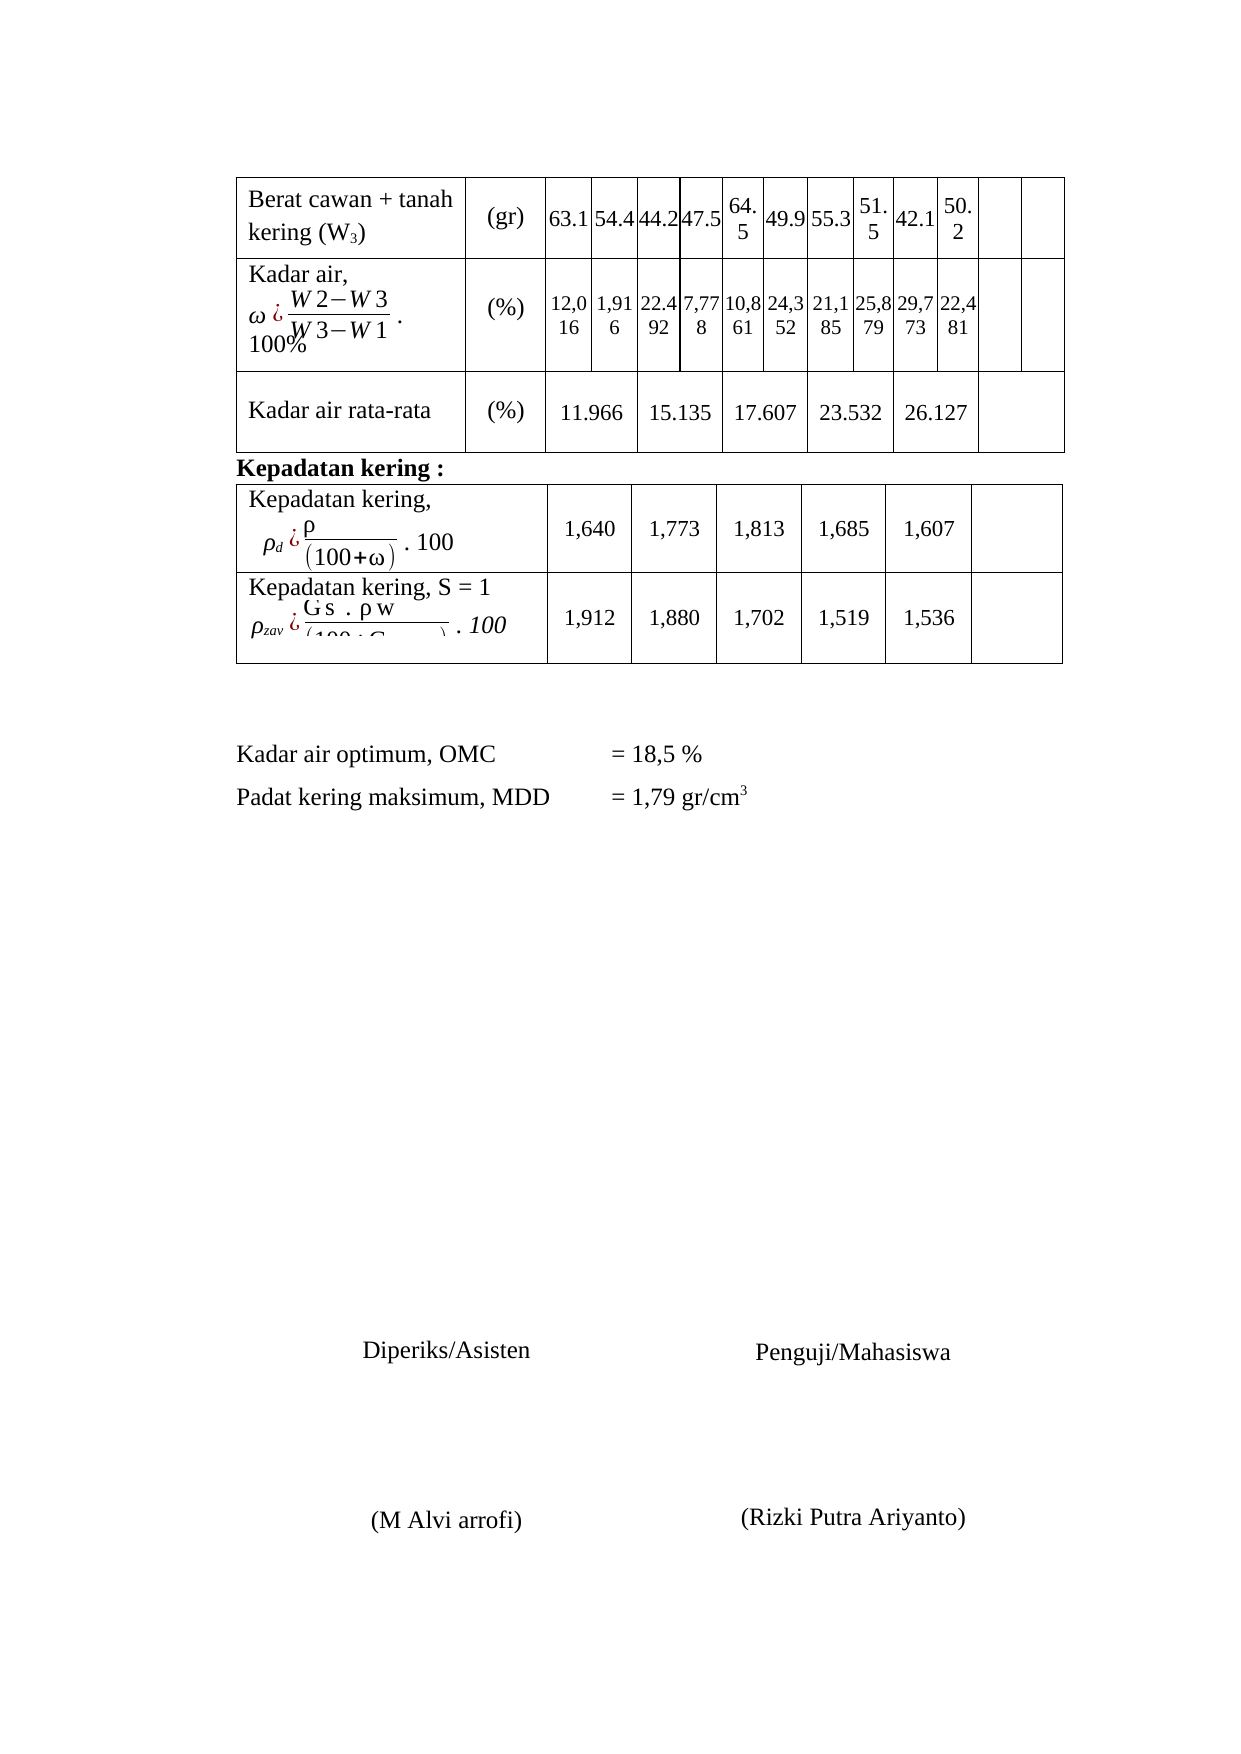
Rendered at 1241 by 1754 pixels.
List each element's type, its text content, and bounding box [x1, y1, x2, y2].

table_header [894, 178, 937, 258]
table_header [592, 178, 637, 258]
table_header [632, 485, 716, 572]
text Padat kering maksimum, MDD = 1,79 gr/cm3 [236, 782, 1063, 811]
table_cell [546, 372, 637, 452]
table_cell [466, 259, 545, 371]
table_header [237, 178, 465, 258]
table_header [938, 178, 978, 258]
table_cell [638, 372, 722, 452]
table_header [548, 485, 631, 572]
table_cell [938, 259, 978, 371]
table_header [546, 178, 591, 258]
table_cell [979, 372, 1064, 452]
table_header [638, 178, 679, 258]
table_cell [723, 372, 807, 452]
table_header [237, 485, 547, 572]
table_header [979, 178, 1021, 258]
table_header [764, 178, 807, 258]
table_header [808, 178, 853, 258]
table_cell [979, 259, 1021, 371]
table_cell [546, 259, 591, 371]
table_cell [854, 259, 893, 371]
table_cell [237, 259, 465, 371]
text Kadar air optimum, OMC = 18,5 % [236, 739, 1063, 768]
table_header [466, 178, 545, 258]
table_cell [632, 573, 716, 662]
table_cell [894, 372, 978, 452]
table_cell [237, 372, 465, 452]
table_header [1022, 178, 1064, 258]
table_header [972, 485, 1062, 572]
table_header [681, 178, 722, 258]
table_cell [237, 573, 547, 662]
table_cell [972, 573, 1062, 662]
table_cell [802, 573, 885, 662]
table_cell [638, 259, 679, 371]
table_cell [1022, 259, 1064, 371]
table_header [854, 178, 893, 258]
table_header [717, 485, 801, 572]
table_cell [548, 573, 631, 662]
text Kepadatan kering : [236, 453, 1063, 482]
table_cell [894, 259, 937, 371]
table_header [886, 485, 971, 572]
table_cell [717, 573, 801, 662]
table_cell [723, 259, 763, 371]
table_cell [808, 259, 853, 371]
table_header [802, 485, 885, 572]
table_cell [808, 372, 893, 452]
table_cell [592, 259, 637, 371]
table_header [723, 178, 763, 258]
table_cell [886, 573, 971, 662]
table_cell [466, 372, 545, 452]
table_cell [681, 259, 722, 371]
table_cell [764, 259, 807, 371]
